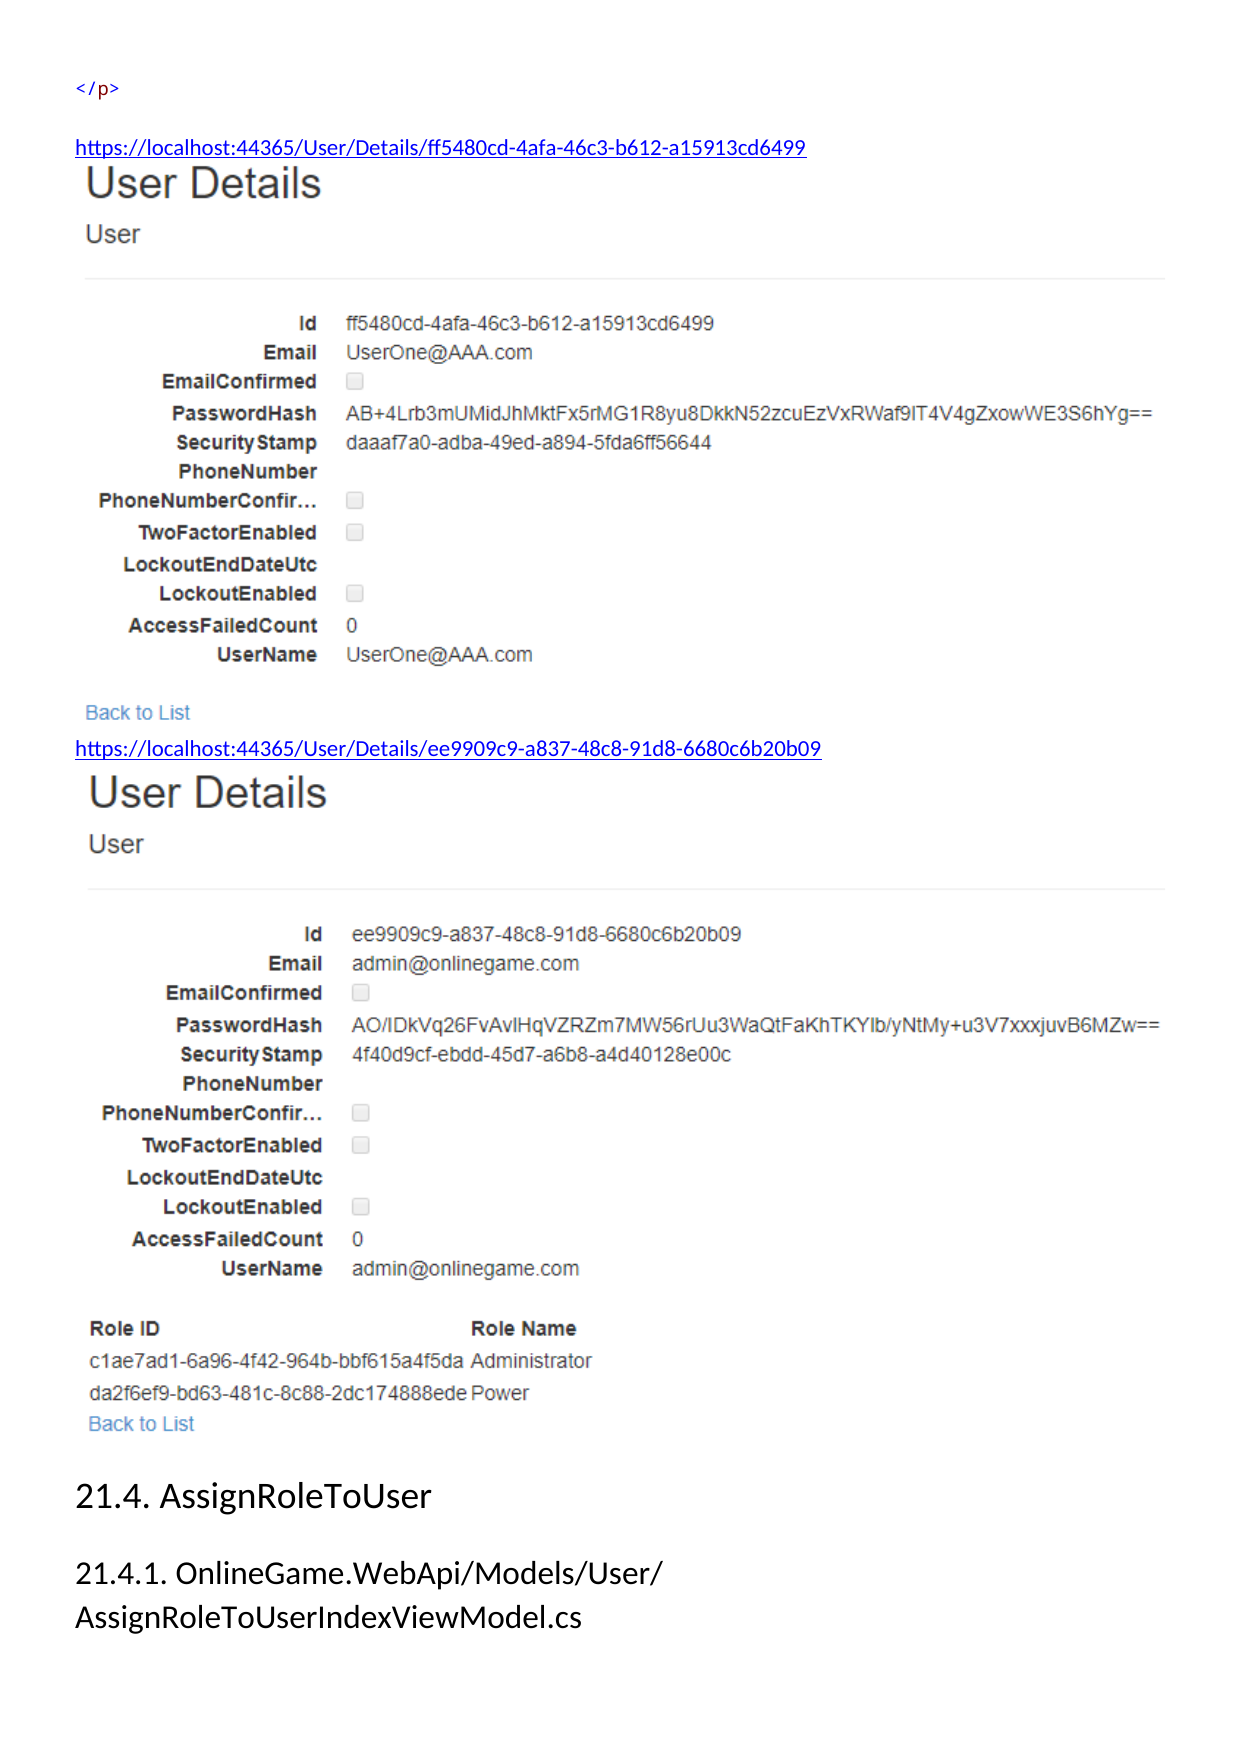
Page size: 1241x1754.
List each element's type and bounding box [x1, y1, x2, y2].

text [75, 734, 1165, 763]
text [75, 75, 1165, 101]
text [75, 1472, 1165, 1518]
picture [75, 162, 1166, 733]
picture [75, 764, 1166, 1440]
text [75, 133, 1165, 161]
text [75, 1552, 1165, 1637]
